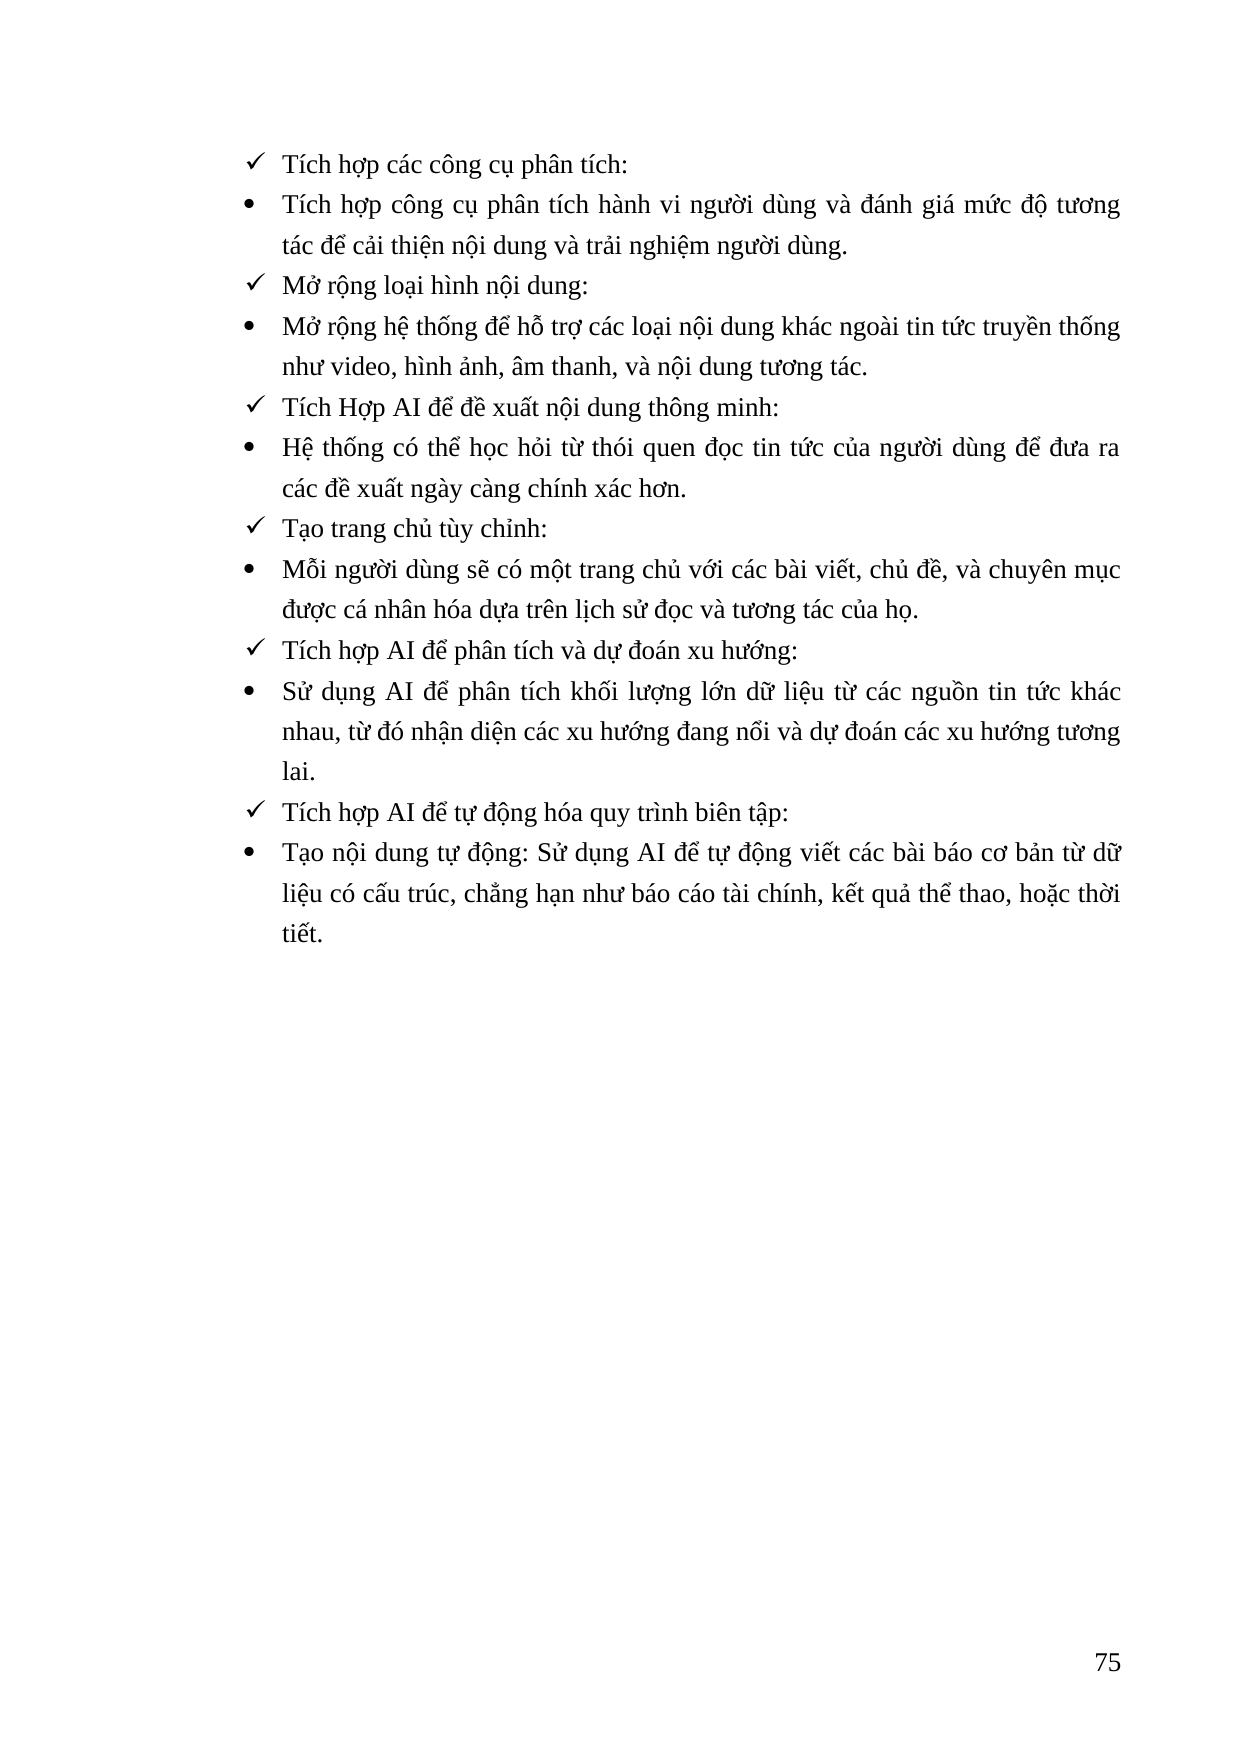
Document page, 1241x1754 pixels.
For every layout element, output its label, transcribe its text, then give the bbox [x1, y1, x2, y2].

list Tích Hợp AI để đề xuất nội dung thông minh: [244, 391, 1122, 422]
list Tích hợp AI để phân tích và dự đoán xu hướng: [244, 634, 1122, 665]
list Sử dụng AI để phân tích khối lượng lớn dữ liệu từ các nguồn tin tức khác nhau, từ đó nhận diện các xu hướng đang nổi và dự đoán các xu hướng tương lai. [244, 674, 1122, 787]
list Tạo nội dung tự động: Sử dụng AI để tự động viết các bài báo cơ bản từ dữ liệu có cấu trúc, chẳng hạn như báo cáo tài chính, kết quả thể thao, hoặc thời tiết. [244, 837, 1122, 949]
list Mỗi người dùng sẽ có một trang chủ với các bài viết, chủ đề, và chuyên mục được cá nhân hóa dựa trên lịch sử đọc và tương tác của họ. [244, 553, 1122, 625]
list Tạo trang chủ tùy chỉnh: [244, 512, 1122, 544]
list Tích hợp AI để tự động hóa quy trình biên tập: [244, 796, 1122, 827]
list Mở rộng loại hình nội dung: [244, 269, 1122, 301]
list Tích hợp các công cụ phân tích: [244, 148, 1122, 179]
list Hệ thống có thể học hỏi từ thói quen đọc tin tức của người dùng để đưa ra các đề xuất ngày càng chính xác hơn. [244, 431, 1122, 503]
list Mở rộng hệ thống để hỗ trợ các loại nội dung khác ngoài tin tức truyền thống như video, hình ảnh, âm thanh, và nội dung tương tác. [244, 310, 1122, 382]
list Tích hợp công cụ phân tích hành vi người dùng và đánh giá mức độ tương tác để cải thiện nội dung và trải nghiệm người dùng. [244, 188, 1122, 260]
